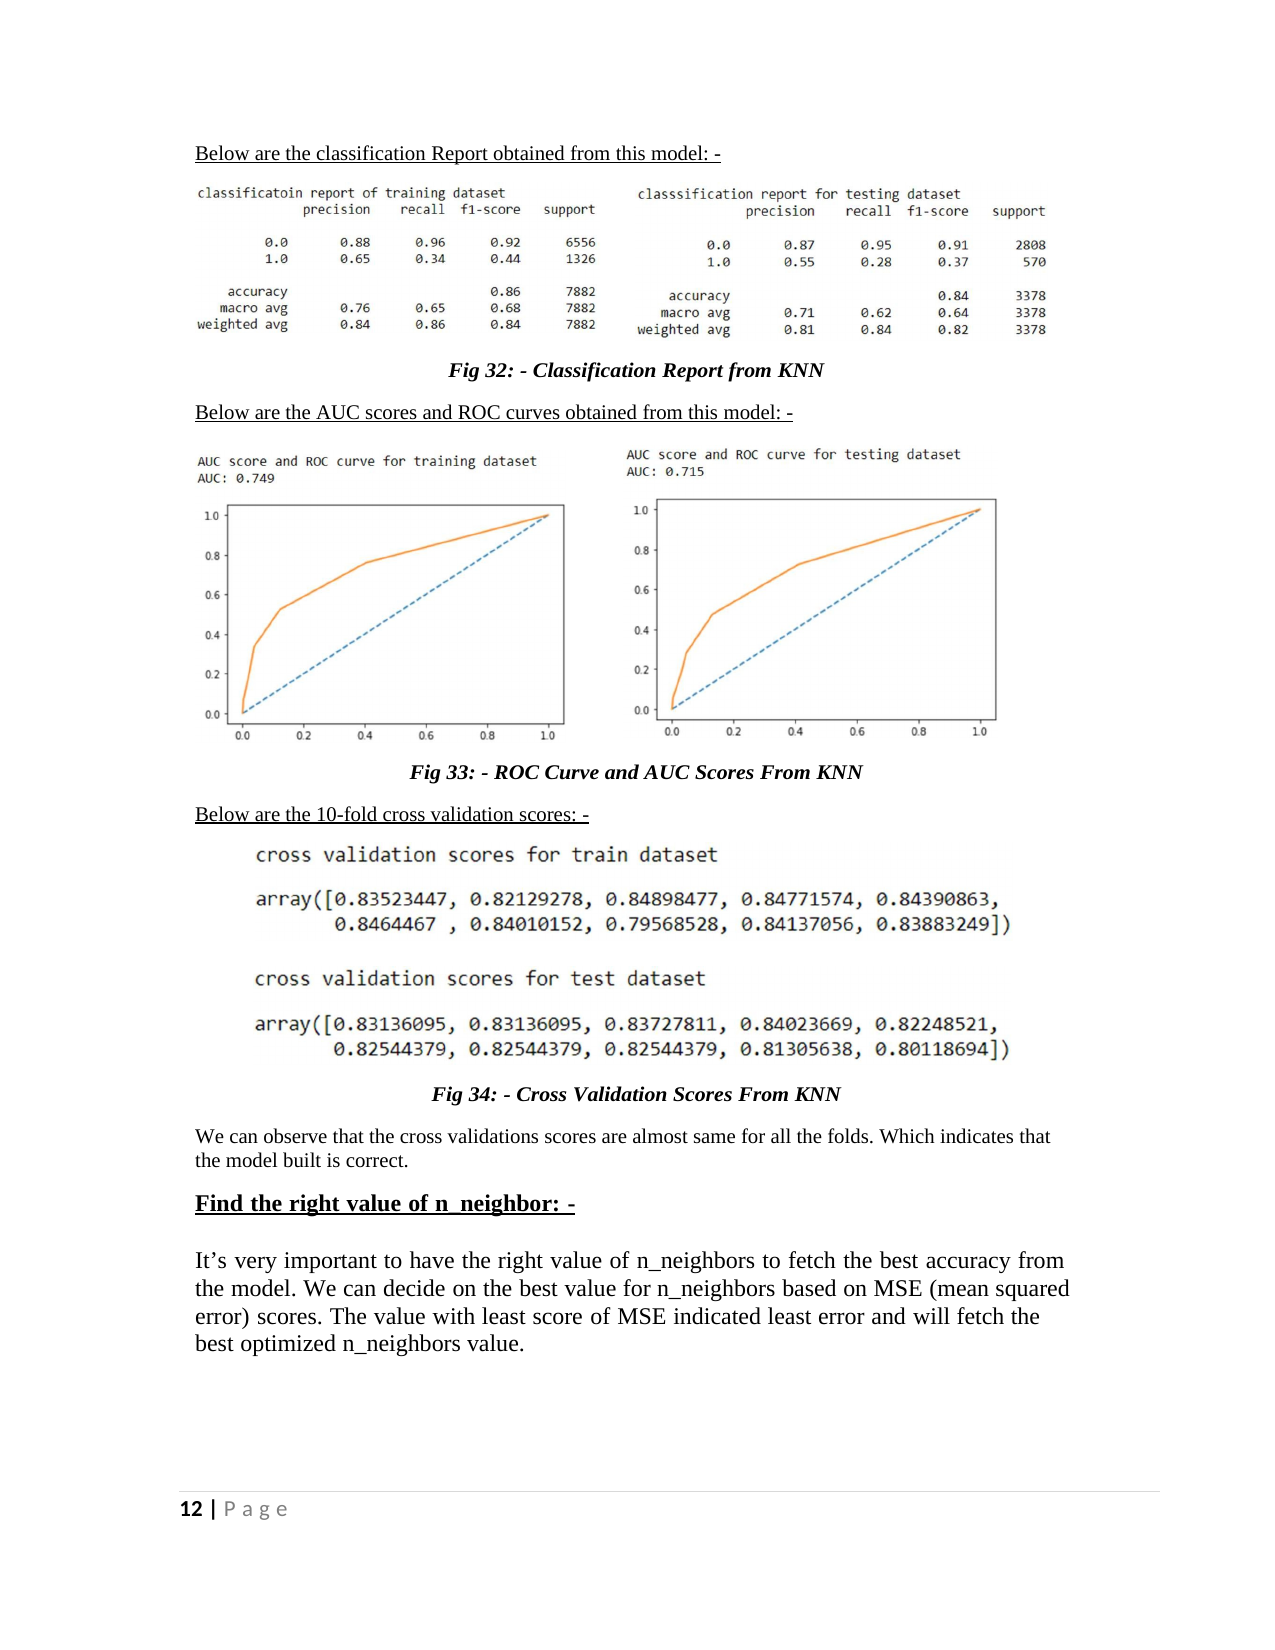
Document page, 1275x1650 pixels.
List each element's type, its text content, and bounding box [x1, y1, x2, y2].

text Fig 34: - Cross Validation Scores From KNN [270, 1065, 1004, 1106]
subtitle Find the right value of n_neighbor: - [195, 1189, 1160, 1217]
picture [254, 842, 1013, 941]
text It’s very important to have the right value of n_neighbors to fetch the best accuracy from the model. We can decide on the best value for n_neighbors based on MSE (mean squared error) scores. The value with least score of MSE indicated least error and will fetch the best optimized n_neighbors value. [195, 1246, 1078, 1357]
picture [194, 450, 566, 743]
text Fig 32: - Classification Report from KNN [270, 358, 1004, 382]
text We can observe that the cross validations scores are almost same for all the folds. Which indicates that the model built is correct. [195, 1123, 1069, 1172]
picture [253, 966, 1012, 1065]
text Below are the AUC scores and ROC curves obtained from this model: - [195, 400, 1160, 424]
picture [623, 445, 999, 738]
picture [194, 182, 601, 333]
text Below are the 10-fold cross validation scores: - [195, 802, 1160, 826]
text Below are the classification Report obtained from this model: - [195, 141, 1160, 165]
picture [635, 182, 1048, 341]
